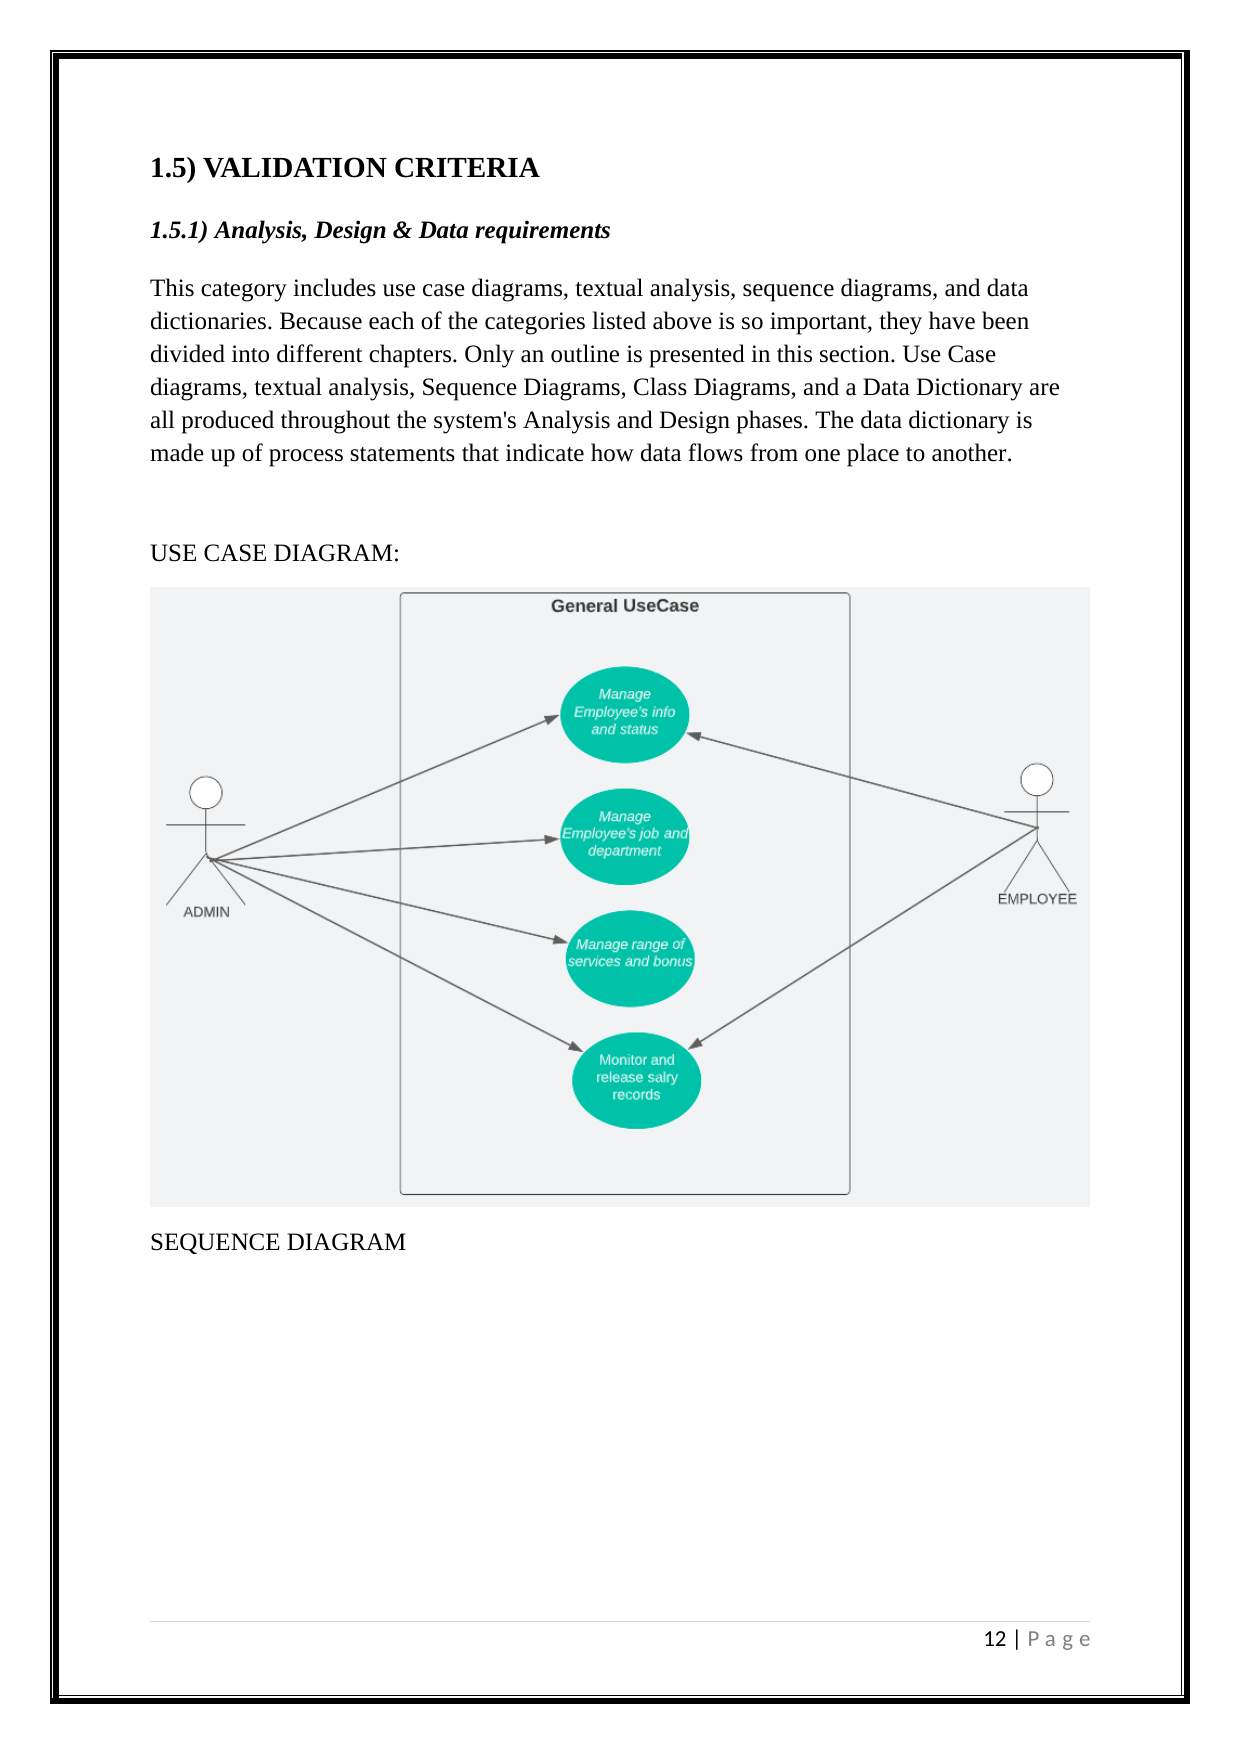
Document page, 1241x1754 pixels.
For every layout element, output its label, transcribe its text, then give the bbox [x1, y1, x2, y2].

subtitle 1.5.1) Analysis, Design & Data requirements [150, 215, 1090, 244]
subtitle 1.5) VALIDATION CRITERIA [150, 150, 1090, 183]
picture [150, 587, 1091, 1207]
text USE CASE DIAGRAM: [150, 538, 1090, 566]
text This category includes use case diagrams, textual analysis, sequence diagrams, and data dictionaries. Because each of the categories listed above is so important, they have been divided into different chapters. Only an outline is presented in this section. Use Case diagrams, textual analysis, Sequence Diagrams, Class Diagrams, and a Data Dictionary are all produced throughout the system's Analysis and Design phases. The data dictionary is made up of process statements that indicate how data flows from one place to another. [150, 273, 1090, 467]
text SEQUENCE DIAGRAM [150, 1227, 1090, 1256]
